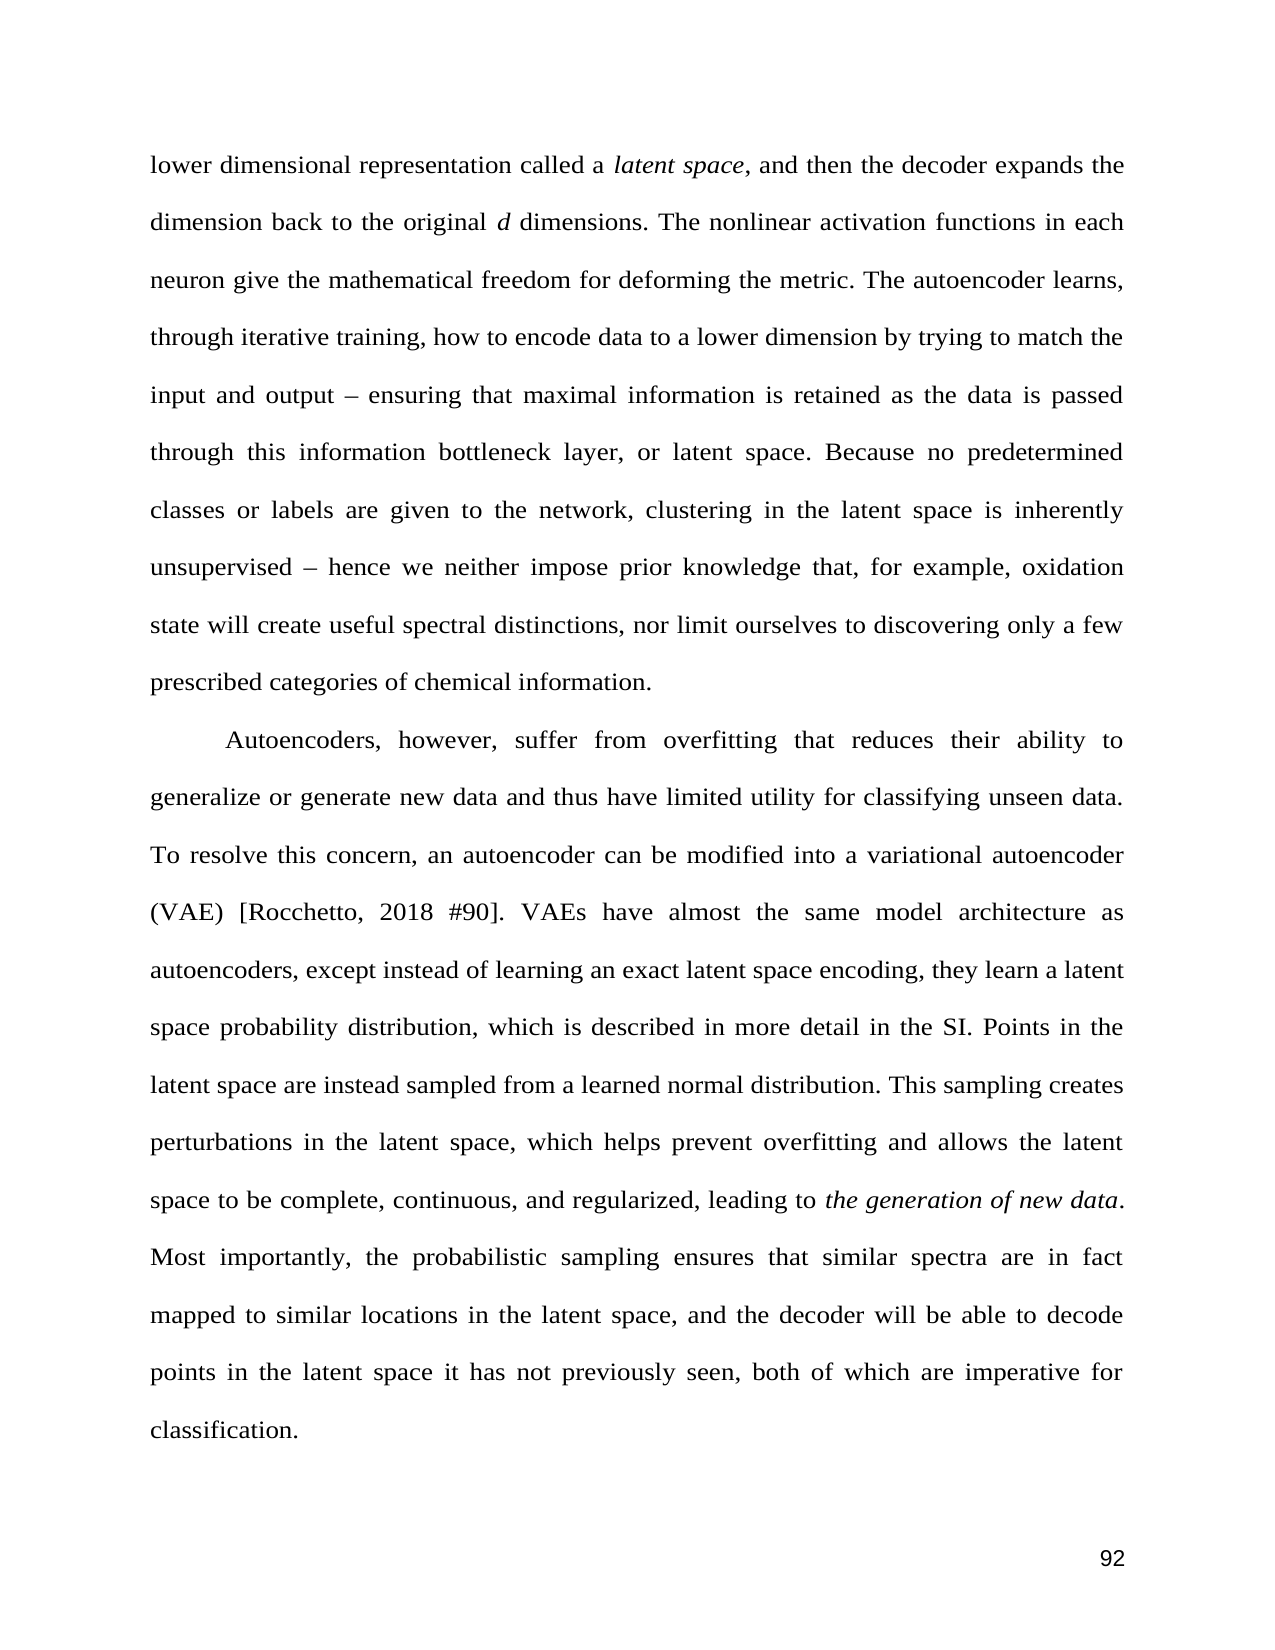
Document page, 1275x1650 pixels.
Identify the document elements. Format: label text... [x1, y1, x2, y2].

text Autoencoders, however, suffer from overfitting that reduces their ability to generalize or generate new data and thus have limited utility for classifying unseen data. To resolve this concern, an autoencoder can be modified into a variational autoencoder (VAE) [Rocchetto, 2018 #90]. VAEs have almost the same model architecture as autoencoders, except instead of learning an exact latent space encoding, they learn a latent space probability distribution, which is described in more detail in the SI. Points in the latent space are instead sampled from a learned normal distribution. This sampling creates perturbations in the latent space, which helps prevent overfitting and allows the latent space to be complete, continuous, and regularized, leading to the generation of new data. Most importantly, the probabilistic sampling ensures that similar spectra are in fact mapped to similar locations in the latent space, and the decoder will be able to decode points in the latent space it has not previously seen, both of which are imperative for classification. [150, 725, 1125, 1444]
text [150, 150, 1125, 696]
